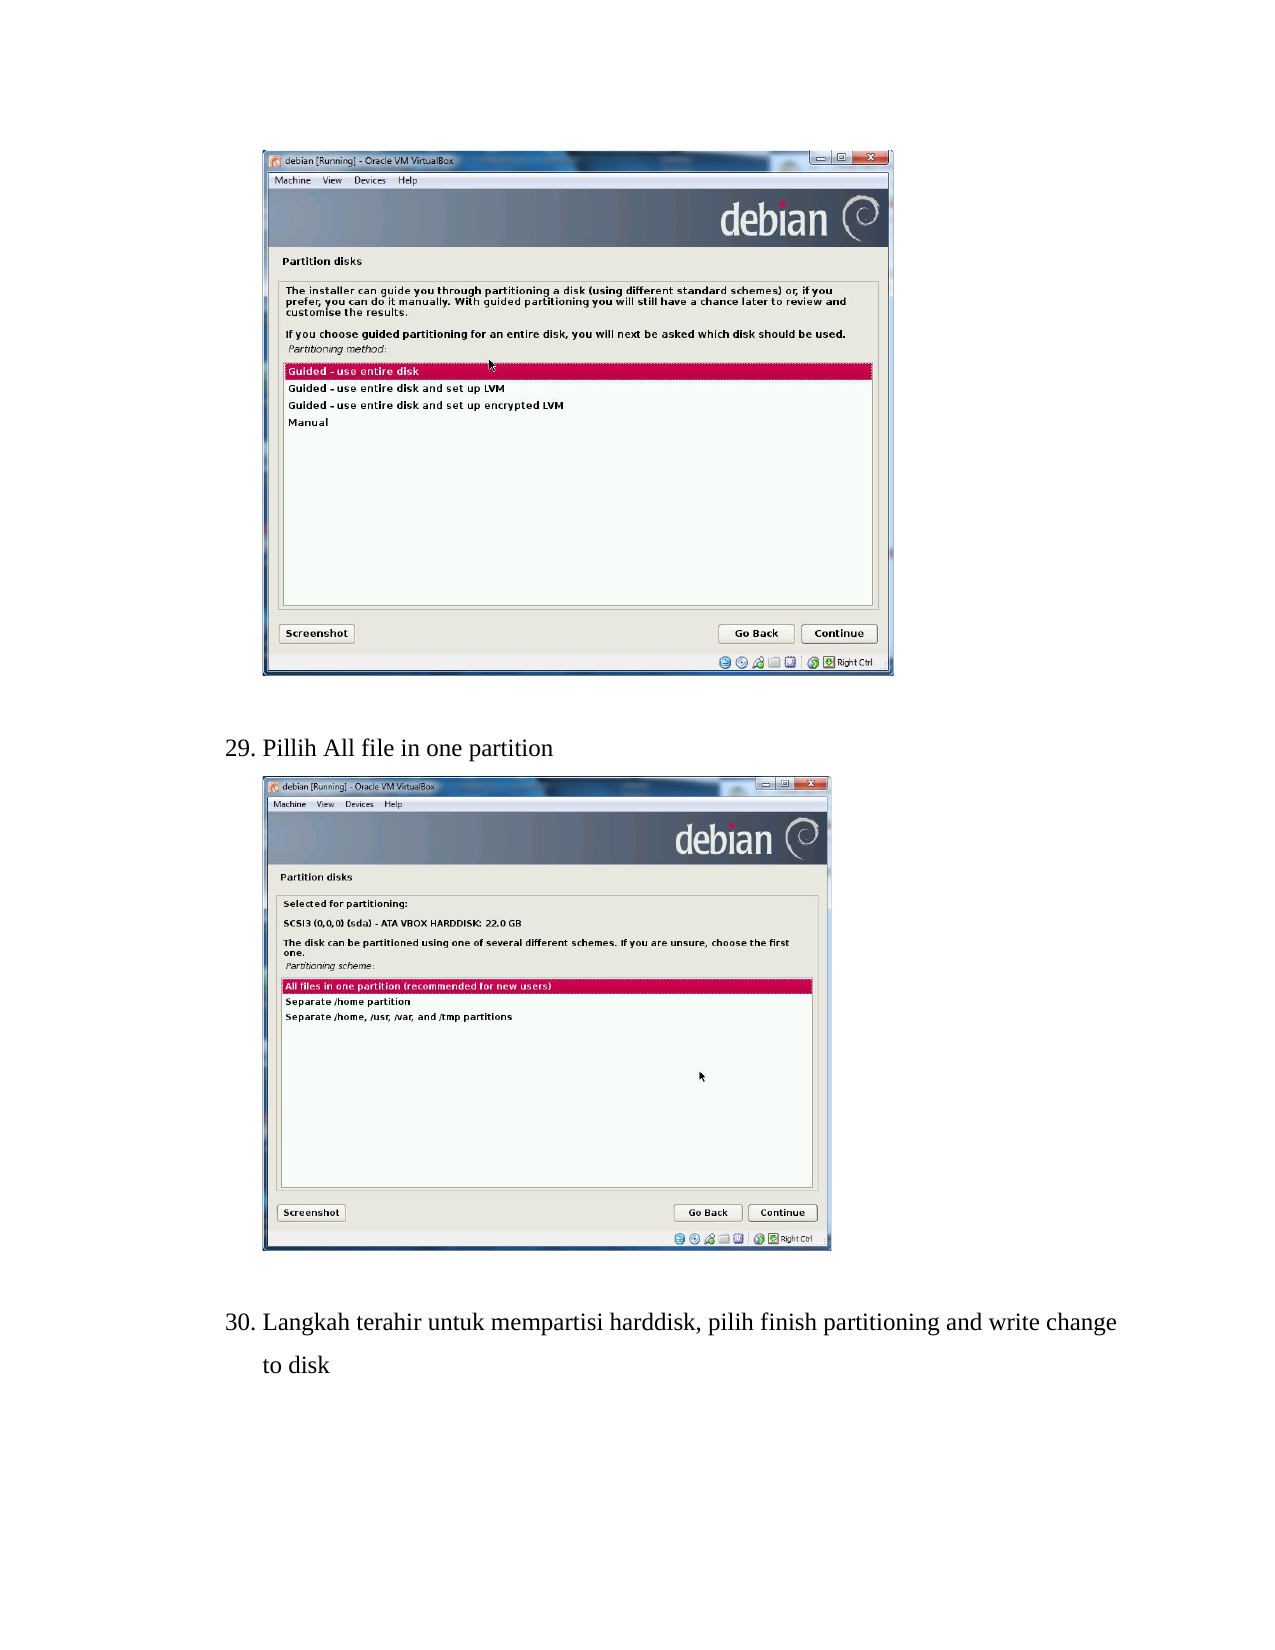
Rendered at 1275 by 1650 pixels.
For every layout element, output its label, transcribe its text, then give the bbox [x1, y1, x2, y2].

picture [262, 150, 894, 676]
list Pillih All file in one partition [225, 733, 1125, 762]
list Langkah terahir untuk mempartisi harddisk, pilih finish partitioning and write change to disk [225, 1307, 1125, 1379]
picture [262, 776, 832, 1251]
